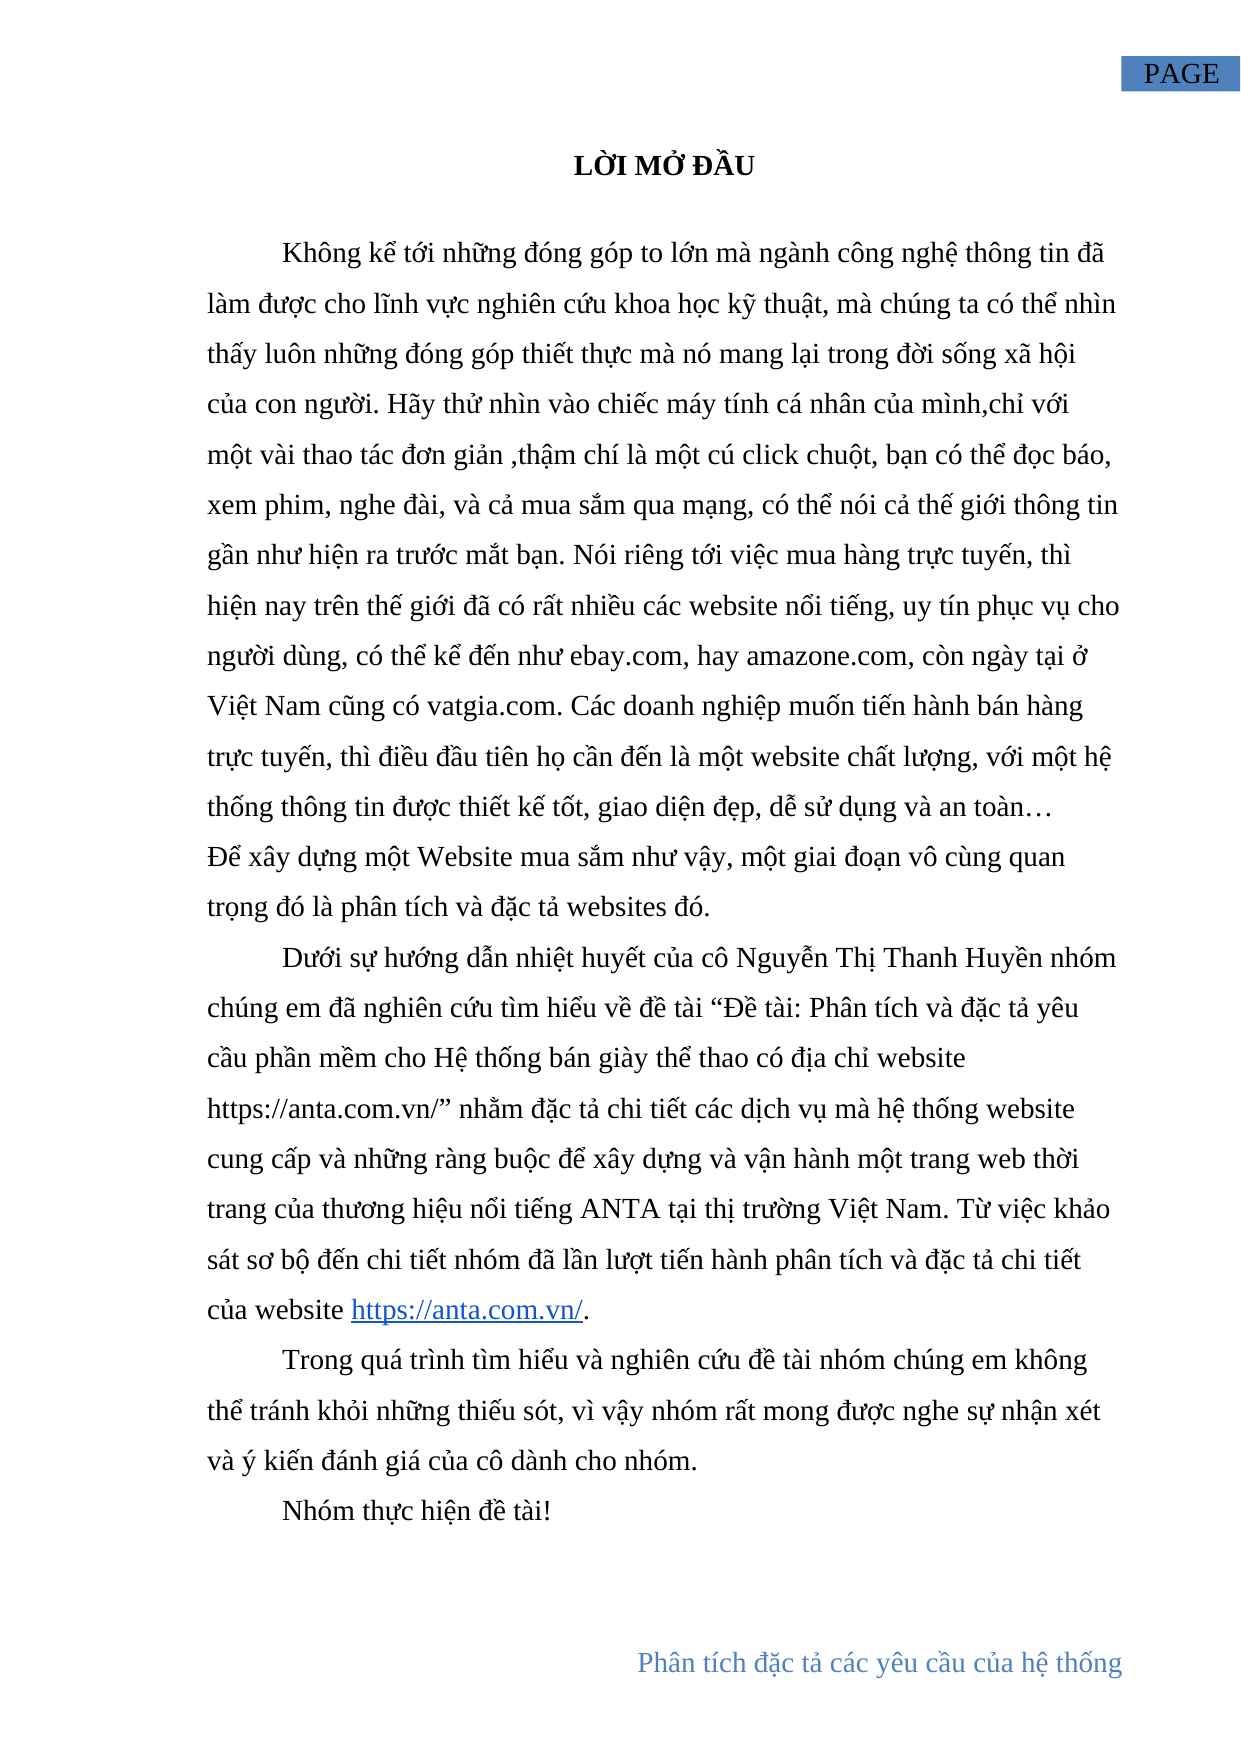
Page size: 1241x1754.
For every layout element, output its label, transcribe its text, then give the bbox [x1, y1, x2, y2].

text LỜI MỞ ĐẦU [207, 148, 1122, 181]
text Nhóm thực hiện đề tài! [207, 1493, 1122, 1527]
text Trong quá trình tìm hiểu và nghiên cứu đề tài nhóm chúng em không thể tránh khỏi những thiếu sót, vì vậy nhóm rất mong được nghe sự nhận xét và ý kiến đánh giá của cô dành cho nhóm. [207, 1342, 1122, 1477]
text Không kể tới những đóng góp to lớn mà ngành công nghệ thông tin đã làm được cho lĩnh vực nghiên cứu khoa học kỹ thuật, mà chúng ta có thể nhìn thấy luôn những đóng góp thiết thực mà nó mang lại trong đời sống xã hội của con người. Hãy thử nhìn vào chiếc máy tính cá nhân của mình,chỉ với một vài thao tác đơn giản ,thậm chí là một cú click chuột, bạn có thể đọc báo, xem phim, nghe đài, và cả mua sắm qua mạng, có thể nói cả thế giới thông tin gần như hiện ra trước mắt bạn. Nói riêng tới việc mua hàng trực tuyến, thì hiện nay trên thế giới đã có rất nhiều các website nổi tiếng, uy tín phục vụ cho người dùng, có thể kể đến như ebay.com, hay amazone.com, còn ngày tại ở Việt Nam cũng có vatgia.com. Các doanh nghiệp muốn tiến hành bán hàng trực tuyến, thì điều đầu tiên họ cần đến là một website chất lượng, với một hệ thống thông tin được thiết kế tốt, giao diện đẹp, dễ sử dụng và an toàn… [207, 236, 1122, 822]
text Dưới sự hướng dẫn nhiệt huyết của cô Nguyễn Thị Thanh Huyền nhóm chúng em đã nghiên cứu tìm hiểu về đề tài “Đề tài: Phân tích và đặc tả yêu cầu phần mềm cho Hệ thống bán giày thể thao có địa chỉ website https://anta.com.vn/” nhằm đặc tả chi tiết các dịch vụ mà hệ thống website cung cấp và những ràng buộc để xây dựng và vận hành một trang web thời trang của thương hiệu nổi tiếng ANTA tại thị trường Việt Nam. Từ việc khảo sát sơ bộ đến chi tiết nhóm đã lần lượt tiến hành phân tích và đặc tả chi tiết của website https://anta.com.vn/. [207, 940, 1122, 1326]
text Để xây dựng một Website mua sắm như vậy, một giai đoạn vô cùng quan trọng đó là phân tích và đặc tả websites đó. [207, 839, 1122, 923]
